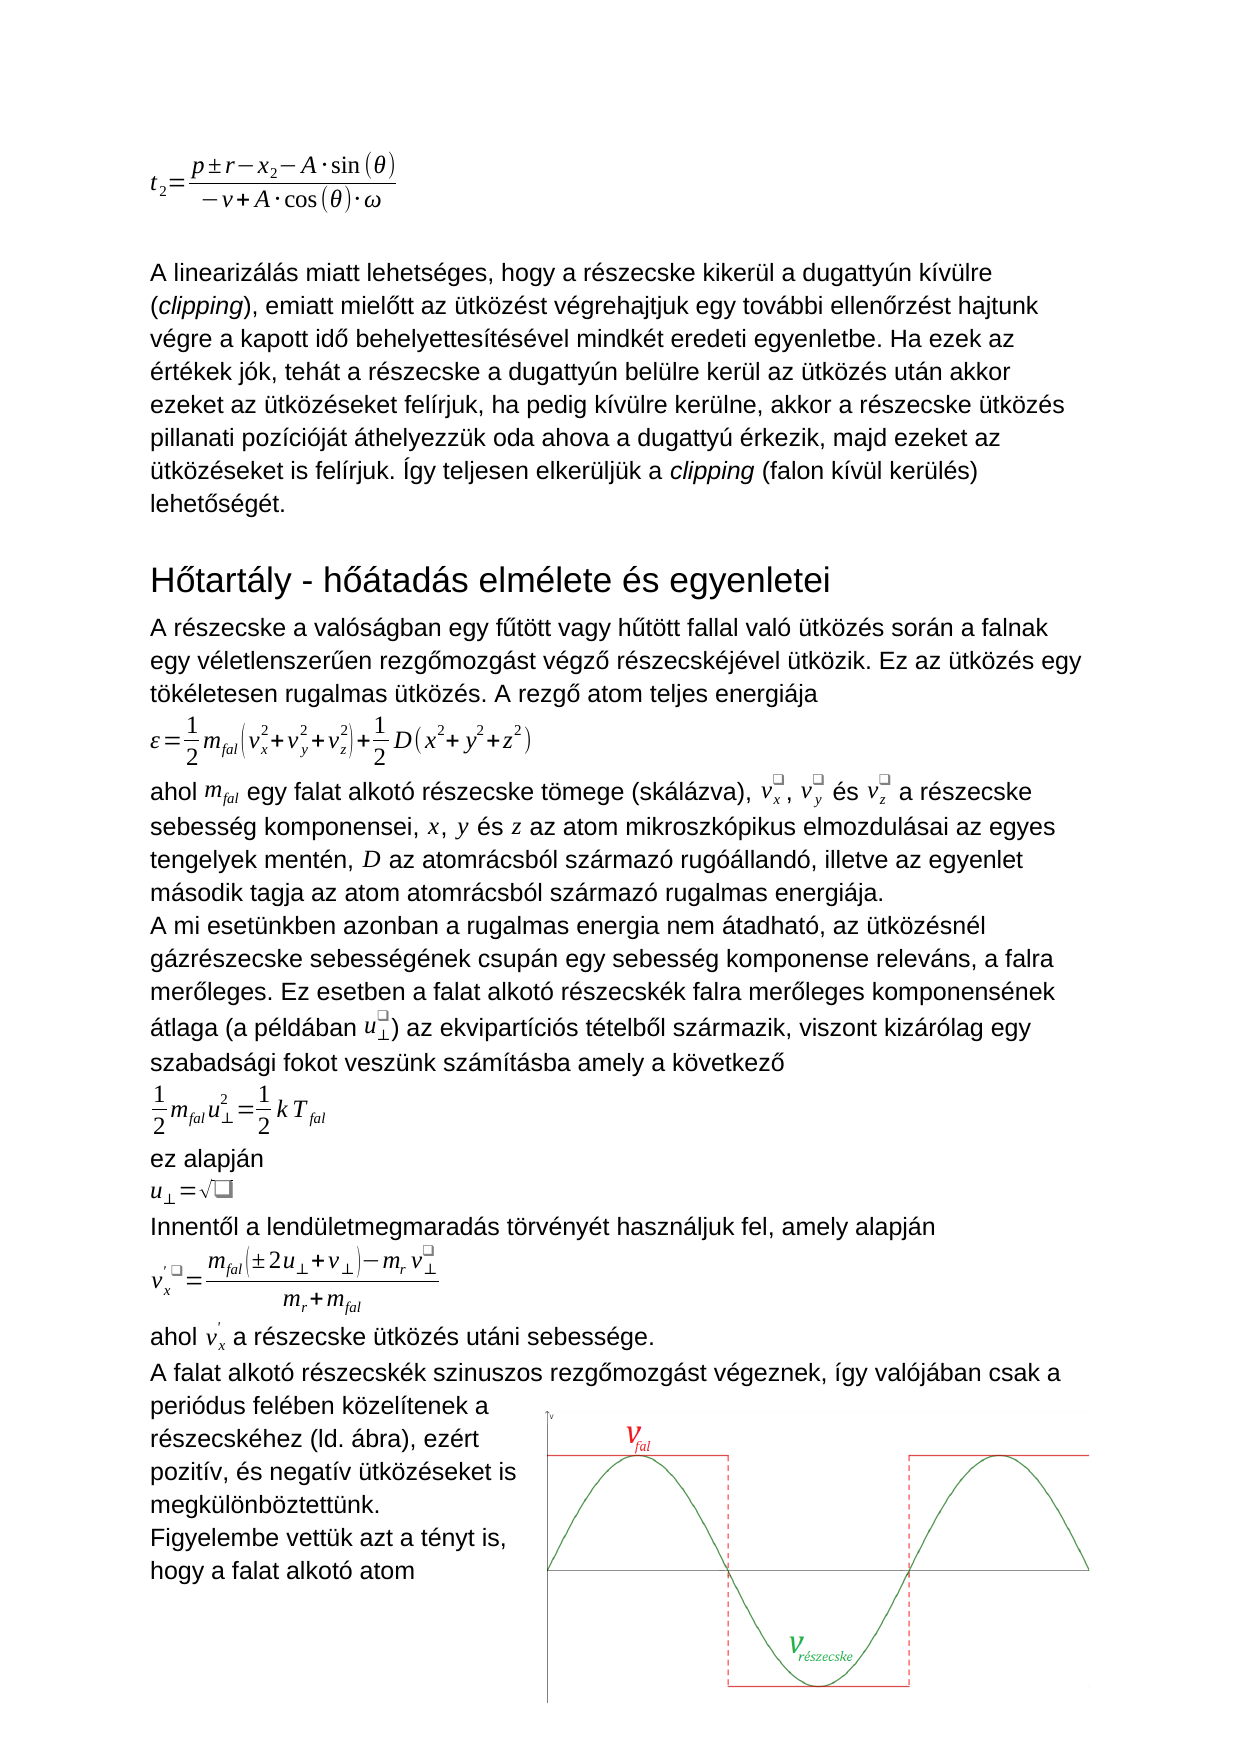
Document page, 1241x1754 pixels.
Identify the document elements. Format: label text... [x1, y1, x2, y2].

text A mi esetünkben azonban a rugalmas energia nem átadható, az ütközésnél gázrészecske sebességének csupán egy sebesség komponense releváns, a falra merőleges. Ez esetben a falat alkotó részecskék falra merőleges komponensének átlaga (a példában ) az ekvipartíciós tételből származik, viszont kizárólag egy szabadsági fokot veszünk számításba amely a következő [150, 911, 1090, 1077]
text Innentől a lendületmegmaradás törvényét használjuk fel, amely alapján [150, 1212, 1090, 1241]
text ahol egy falat alkotó részecske tömege (skálázva), , és a részecske sebesség komponensei, , és az atom mikroszkópikus elmozdulásai az egyes tengelyek mentén, az atomrácsból származó rugóállandó, illetve az egyenlet második tagja az atom atomrácsból származó rugalmas energiája. [150, 775, 1090, 907]
text A linearizálás miatt lehetséges, hogy a részecske kikerül a dugattyún kívülre (clipping), emiatt mielőtt az ütközést végrehajtjuk egy további ellenőrzést hajtunk végre a kapott idő behelyettesítésével mindkét eredeti egyenletbe. Ha ezek az értékek jók, tehát a részecske a dugattyún belülre kerül az ütközés után akkor ezeket az ütközéseket felírjuk, ha pedig kívülre kerülne, akkor a részecske ütközés pillanati pozícióját áthelyezzük oda ahova a dugattyú érkezik, majd ezeket az ütközéseket is felírjuk. Így teljesen elkerüljük a clipping (falon kívül kerülés) lehetőségét. [150, 258, 1090, 518]
picture [543, 1411, 1090, 1703]
text ez alapján [150, 1144, 1090, 1172]
subtitle Hőtartály - hőátadás elmélete és egyenletei [150, 560, 1090, 600]
text ahol a részecske ütközés utáni sebessége. [150, 1319, 1090, 1354]
text A részecske a valóságban egy fűtött vagy hűtött fallal való ütközés során a falnak egy véletlenszerűen rezgőmozgást végző részecskéjével ütközik. Ez az ütközés egy tökéletesen rugalmas ütközés. A rezgő atom teljes energiája [150, 613, 1090, 708]
text A falat alkotó részecskék szinuszos rezgőmozgást végeznek, így valójában csak a periódus felében közelítenek a részecskéhez (ld. ábra), ezért pozitív, és negatív ütközéseket is megkülönböztettünk. [150, 1358, 1090, 1519]
